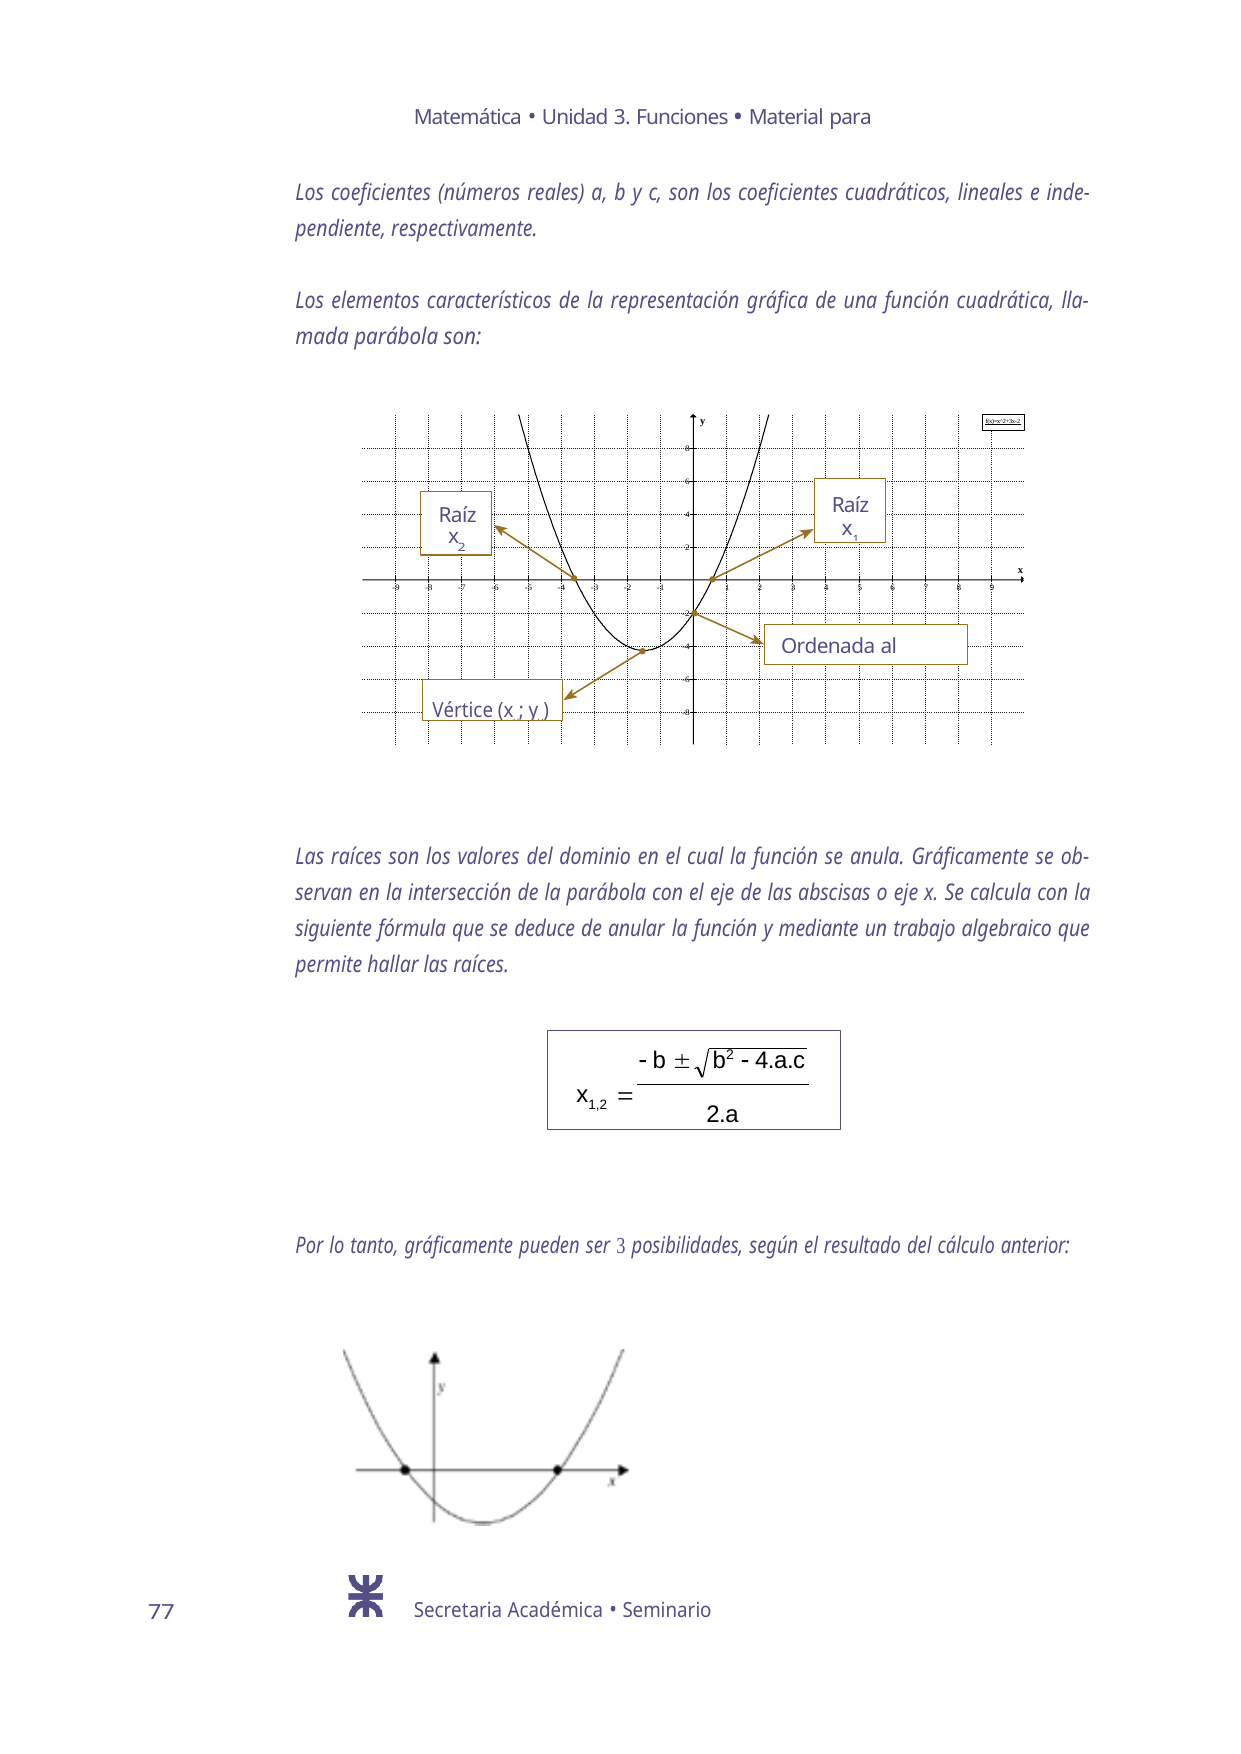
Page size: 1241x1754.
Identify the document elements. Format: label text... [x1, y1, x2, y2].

picture [348, 1575, 383, 1617]
picture [342, 1348, 631, 1526]
text Los coeficientes (números reales) a, b y c, son los coeficientes cuadráticos, lineales e inde- pendiente, respectivamente. [295, 175, 1093, 243]
text Las raíces son los valores del dominio en el cual la función se anula. Gráficamente se ob- servan en la intersección de la parábola con el eje de las abscisas o eje x. Se calcula con la siguiente fórmula que se deduce de anular la función y mediante un trabajo algebraico que permite hallar las raíces. [295, 839, 1093, 979]
text Por lo tanto, gráficamente pueden ser  posibilidades, según el resultado del cálculo anterior: [295, 1229, 1126, 1260]
text Los elementos característicos de la representación gráfica de una función cuadrática, lla- mada parábola son: [295, 284, 1093, 352]
